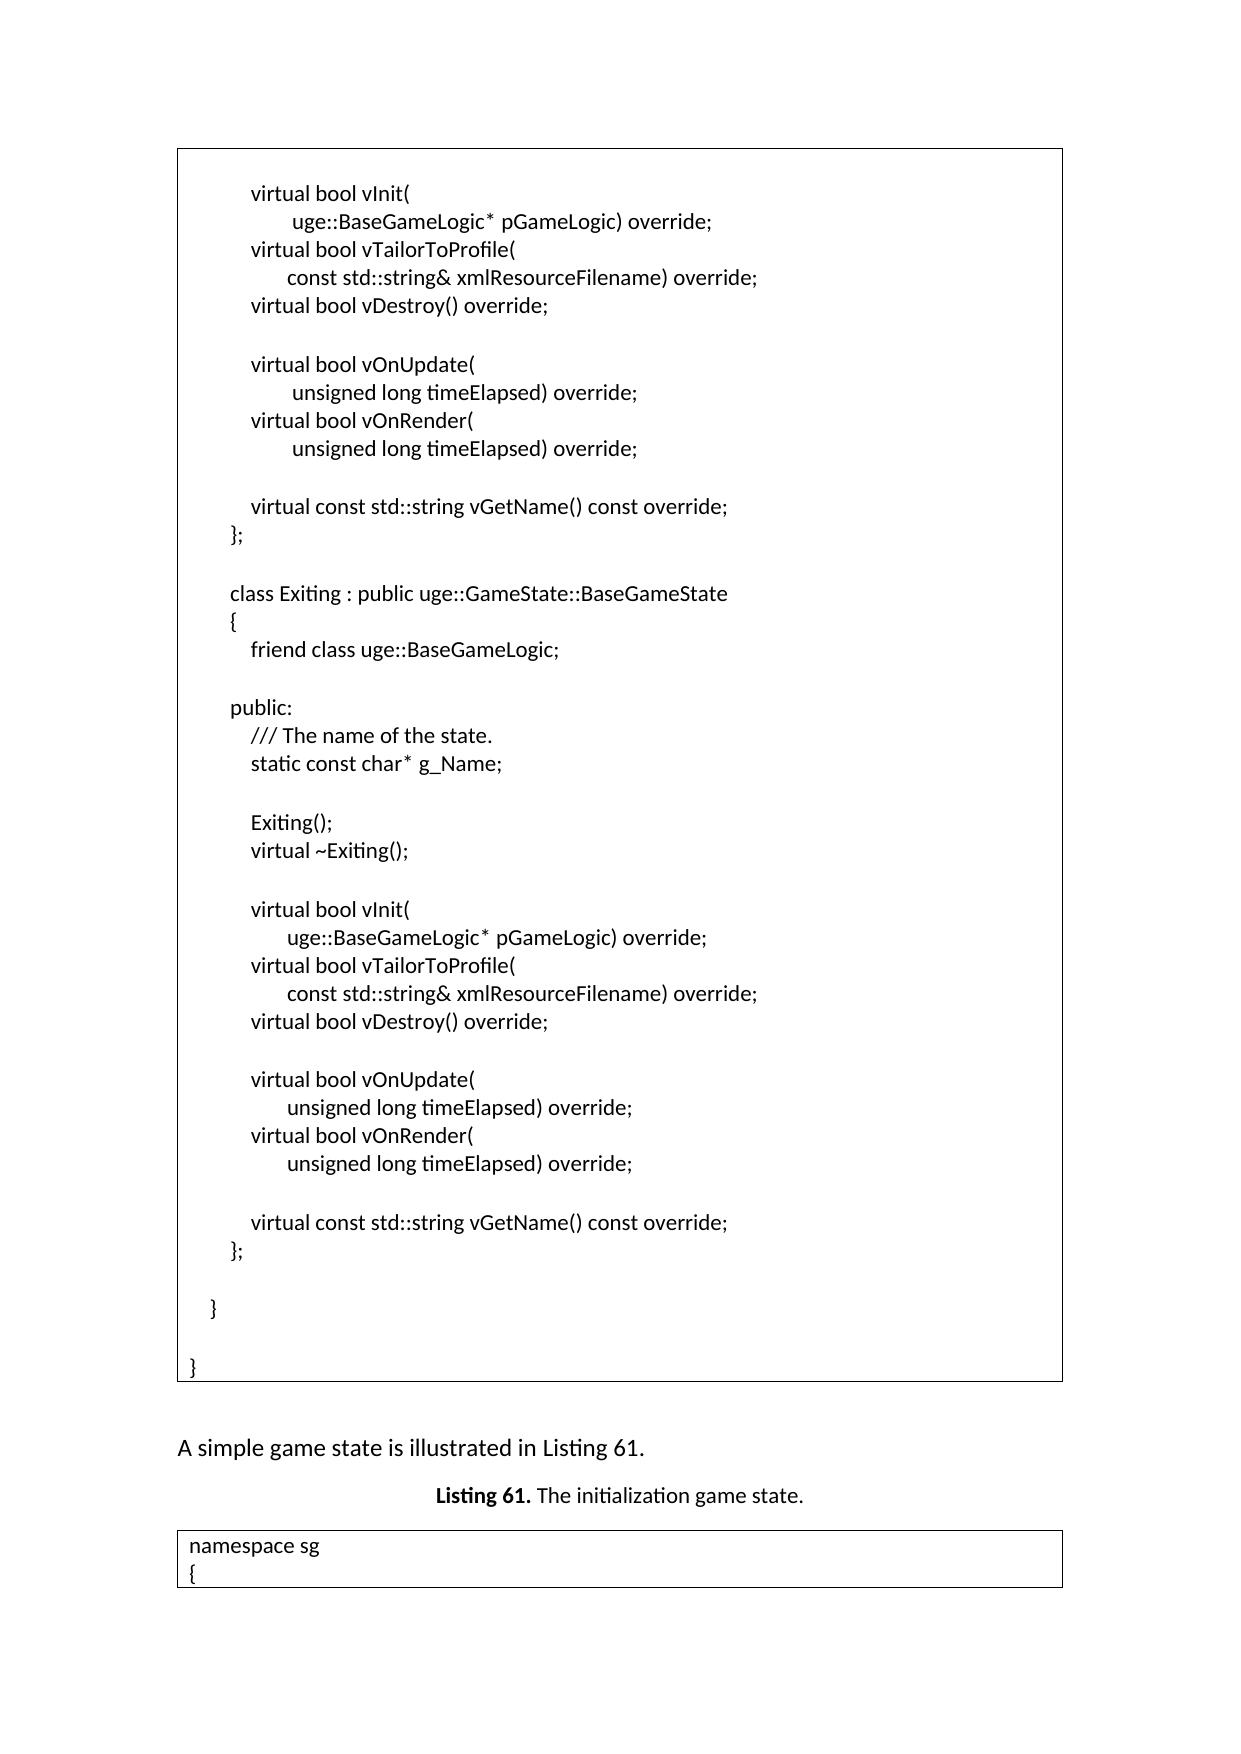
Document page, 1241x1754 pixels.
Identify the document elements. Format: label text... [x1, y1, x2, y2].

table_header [178, 1531, 1062, 1587]
text A simple game state is illustrated in Listing 61. [177, 1432, 1063, 1462]
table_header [178, 149, 1062, 1381]
text Listing 61. The initialization game state. [177, 1481, 1063, 1509]
